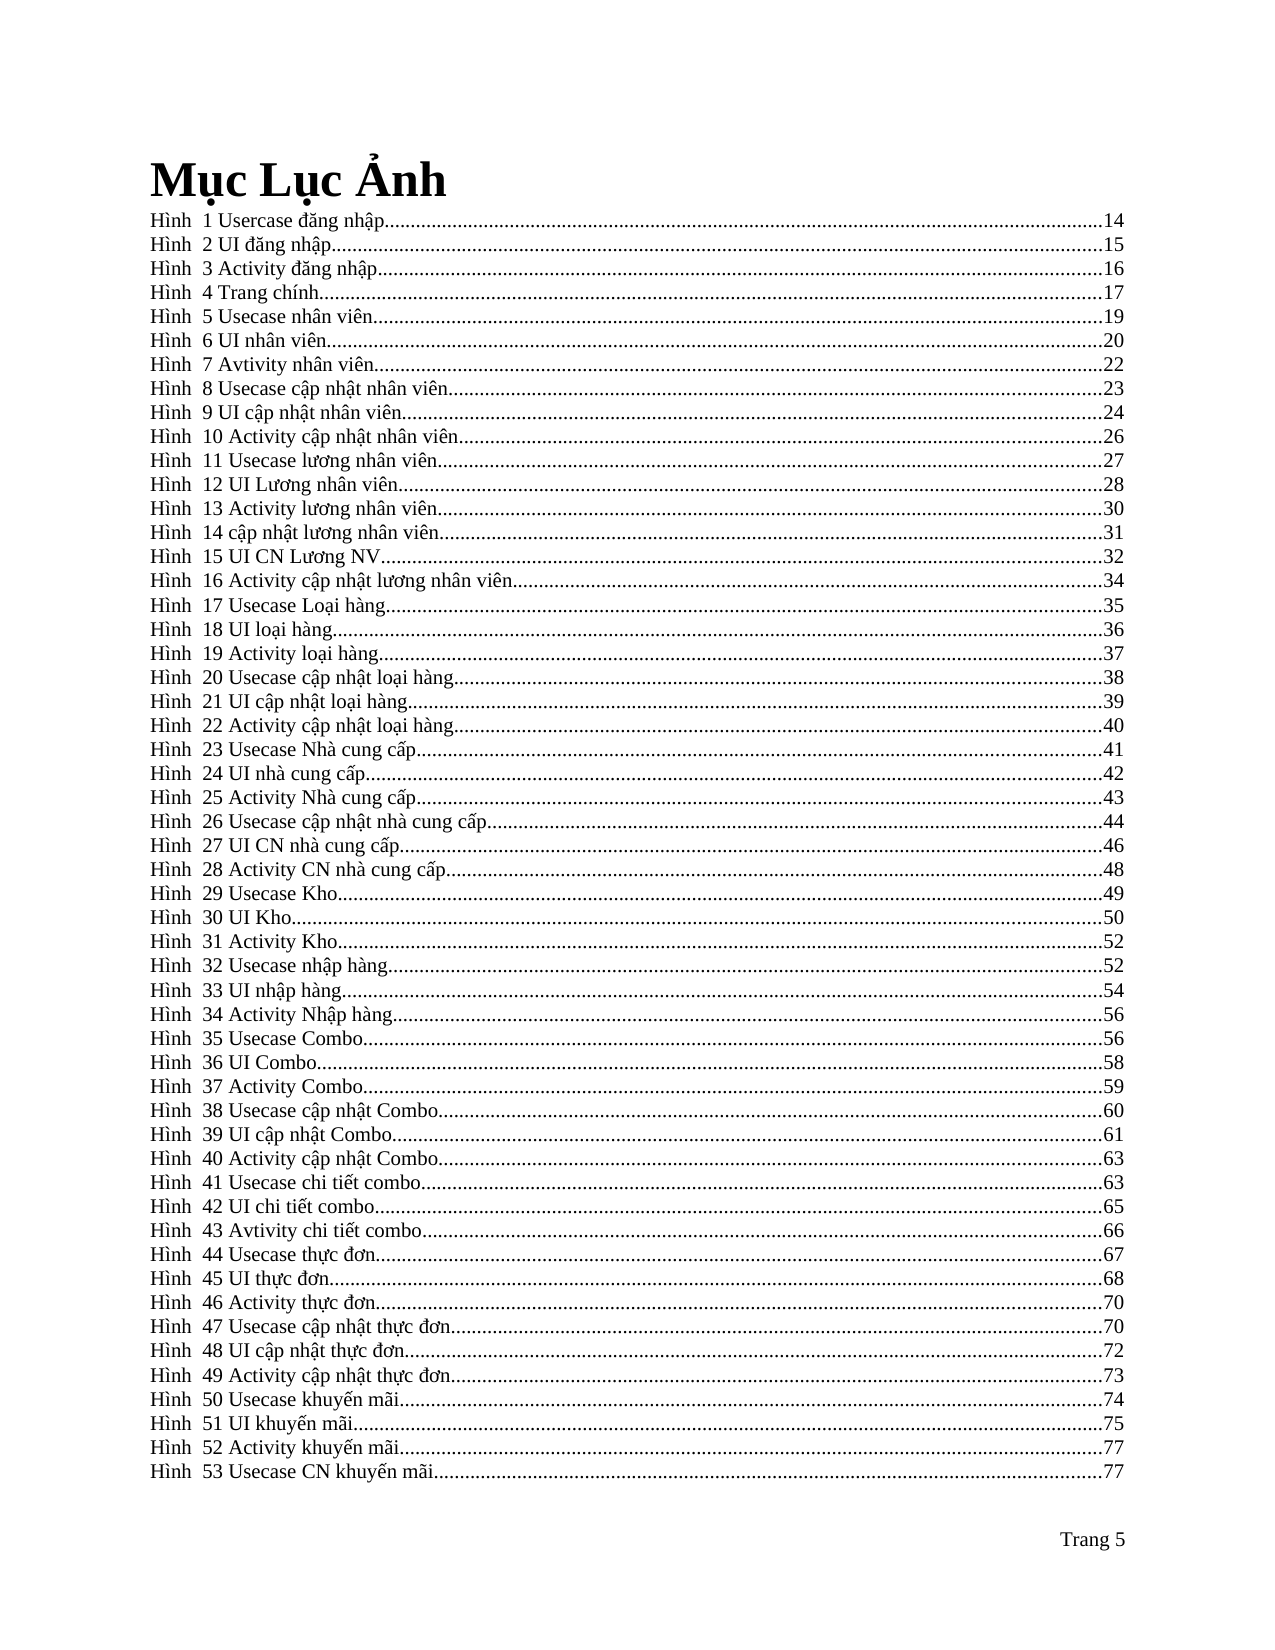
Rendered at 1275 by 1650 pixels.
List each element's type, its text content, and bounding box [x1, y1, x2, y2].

text Hình 53 Usecase CN khuyến mãi 77 [150, 1459, 1125, 1483]
text Hình 45 UI thực đơn 68 [150, 1266, 1125, 1290]
text Hình 1 Usercase đăng nhập 14 [150, 207, 1125, 232]
text Hình 30 UI Kho 50 [150, 905, 1125, 929]
text Hình 4 Trang chính 17 [150, 280, 1125, 304]
text Hình 23 Usecase Nhà cung cấp 41 [150, 737, 1125, 761]
text Hình 50 Usecase khuyến mãi 74 [150, 1387, 1125, 1411]
text Hình 35 Usecase Combo 56 [150, 1026, 1125, 1050]
text Hình 13 Activity lương nhân viên 30 [150, 496, 1125, 520]
text Hình 16 Activity cập nhật lương nhân viên 34 [150, 568, 1125, 592]
text Hình 47 Usecase cập nhật thực đơn 70 [150, 1314, 1125, 1338]
text Hình 20 Usecase cập nhật loại hàng 38 [150, 665, 1125, 689]
text Hình 40 Activity cập nhật Combo 63 [150, 1146, 1125, 1170]
text Hình 2 UI đăng nhập 15 [150, 232, 1125, 256]
text Hình 11 Usecase lương nhân viên 27 [150, 448, 1125, 472]
text Hình 7 Avtivity nhân viên 22 [150, 352, 1125, 376]
text Hình 9 UI cập nhật nhân viên 24 [150, 400, 1125, 424]
text Hình 32 Usecase nhập hàng 52 [150, 953, 1125, 977]
text Hình 28 Activity CN nhà cung cấp 48 [150, 857, 1125, 881]
text Hình 41 Usecase chi tiết combo 63 [150, 1170, 1125, 1194]
text Hình 12 UI Lương nhân viên 28 [150, 472, 1125, 496]
text Hình 3 Activity đăng nhập 16 [150, 256, 1125, 280]
text Hình 42 UI chi tiết combo 65 [150, 1194, 1125, 1218]
text Hình 43 Avtivity chi tiết combo 66 [150, 1218, 1125, 1242]
text Hình 15 UI CN Lương NV 32 [150, 544, 1125, 568]
text Hình 33 UI nhập hàng 54 [150, 977, 1125, 1002]
text Hình 19 Activity loại hàng 37 [150, 641, 1125, 665]
text Hình 46 Activity thực đơn 70 [150, 1290, 1125, 1314]
text Hình 25 Activity Nhà cung cấp 43 [150, 785, 1125, 809]
text Hình 29 Usecase Kho 49 [150, 881, 1125, 905]
text Hình 14 cập nhật lương nhân viên 31 [150, 520, 1125, 544]
text Hình 27 UI CN nhà cung cấp 46 [150, 833, 1125, 857]
text Hình 21 UI cập nhật loại hàng 39 [150, 689, 1125, 713]
text Hình 17 Usecase Loại hàng 35 [150, 592, 1125, 617]
text Hình 52 Activity khuyến mãi 77 [150, 1435, 1125, 1459]
text Hình 18 UI loại hàng 36 [150, 617, 1125, 641]
text Hình 34 Activity Nhập hàng 56 [150, 1002, 1125, 1026]
text Hình 26 Usecase cập nhật nhà cung cấp 44 [150, 809, 1125, 833]
text Hình 8 Usecase cập nhật nhân viên 23 [150, 376, 1125, 400]
text Hình 44 Usecase thực đơn 67 [150, 1242, 1125, 1266]
text Hình 37 Activity Combo 59 [150, 1074, 1125, 1098]
text Hình 6 UI nhân viên 20 [150, 328, 1125, 352]
text Hình 39 UI cập nhật Combo 61 [150, 1122, 1125, 1146]
text Hình 10 Activity cập nhật nhân viên 26 [150, 424, 1125, 448]
text Hình 51 UI khuyến mãi 75 [150, 1411, 1125, 1435]
text Hình 38 Usecase cập nhật Combo 60 [150, 1098, 1125, 1122]
text Hình 49 Activity cập nhật thực đơn 73 [150, 1362, 1125, 1387]
text Hình 22 Activity cập nhật loại hàng 40 [150, 713, 1125, 737]
text Hình 5 Usecase nhân viên 19 [150, 304, 1125, 328]
text Mục Lục Ảnh [150, 150, 1125, 207]
text Hình 31 Activity Kho 52 [150, 929, 1125, 953]
text Hình 24 UI nhà cung cấp 42 [150, 761, 1125, 785]
text Hình 48 UI cập nhật thực đơn 72 [150, 1338, 1125, 1362]
text Hình 36 UI Combo 58 [150, 1050, 1125, 1074]
